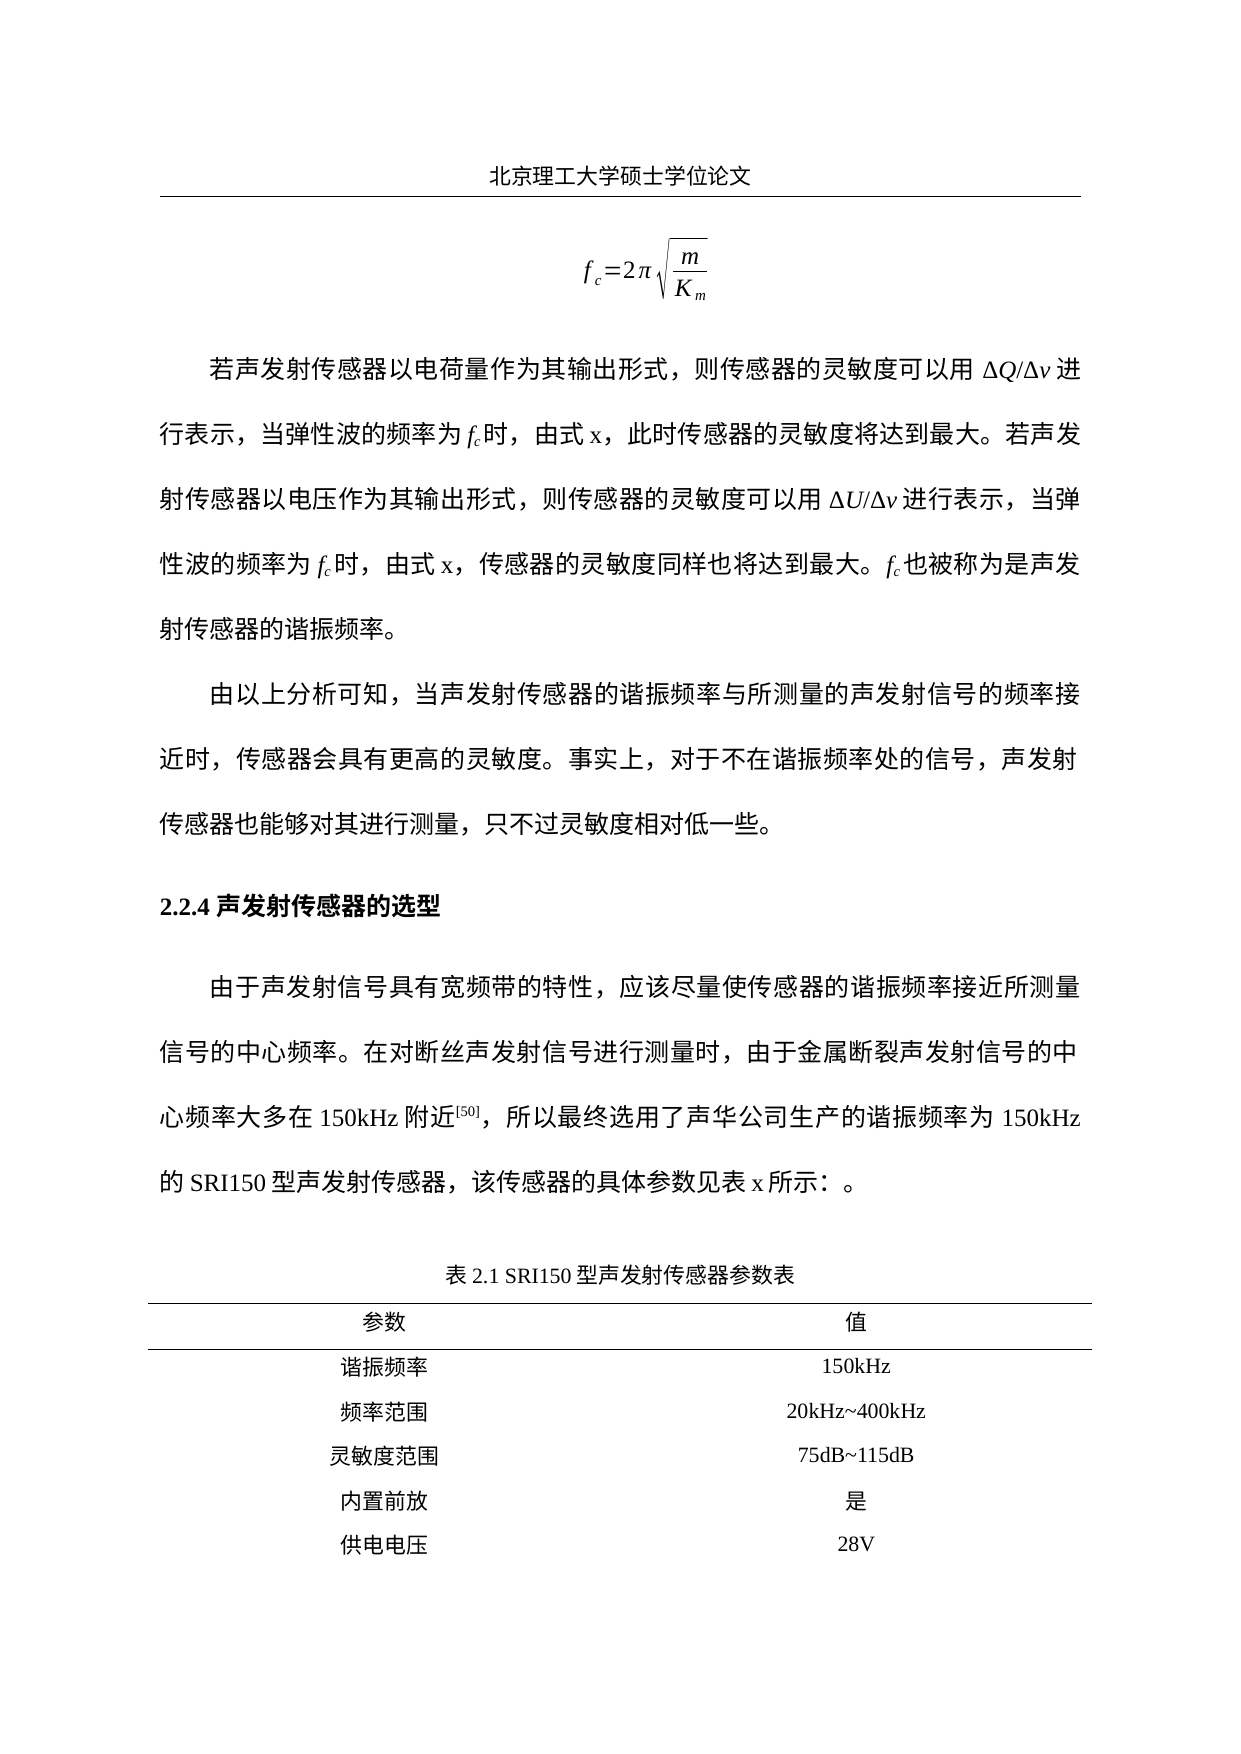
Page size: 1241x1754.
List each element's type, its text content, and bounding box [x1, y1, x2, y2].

table_header 参数 [148, 1304, 620, 1349]
table_cell 是 [620, 1483, 1092, 1528]
text 由于声发射信号具有宽频带的特性，应该尽量使传感器的谐振频率接近所测量信号的中心频率。在对断丝声发射信号进行测量时，由于金属断裂声发射信号的中心频率大多在150kHz附近[50]，所以最终选用了声华公司生产的谐振频率为150kHz的SRI150型声发射传感器，该传感器的具体参数见表x所示：。 [159, 953, 1081, 1213]
table_cell 谐振频率 [148, 1350, 620, 1394]
table_cell 150kHz [620, 1350, 1092, 1394]
text 2.2.4 声发射传感器的选型 [159, 872, 1081, 937]
text 表2.1 SRI150型声发射传感器参数表 [159, 1257, 1081, 1290]
table_cell 20kHz~400kHz [620, 1394, 1092, 1439]
table_cell 频率范围 [148, 1394, 620, 1439]
text 由以上分析可知，当声发射传感器的谐振频率与所测量的声发射信号的频率接近时，传感器会具有更高的灵敏度。事实上，对于不在谐振频率处的信号，声发射传感器也能够对其进行测量，只不过灵敏度相对低一些。 [159, 661, 1081, 856]
table_header 值 [620, 1304, 1092, 1349]
table_cell 28V [620, 1528, 1092, 1572]
table_cell 75dB~115dB [620, 1439, 1092, 1483]
text 若声发射传感器以电荷量作为其输出形式，则传感器的灵敏度可以用ΔQ/Δv进行表示，当弹性波的频率为fc时，由式x，此时传感器的灵敏度将达到最大。若声发射传感器以电压作为其输出形式，则传感器的灵敏度可以用ΔU/Δv进行表示，当弹性波的频率为fc时，由式x，传感器的灵敏度同样也将达到最大。fc也被称为是声发射传感器的谐振频率。 [159, 336, 1081, 661]
table_cell 供电电压 [148, 1528, 620, 1572]
table_cell 内置前放 [148, 1483, 620, 1528]
table_cell 灵敏度范围 [148, 1439, 620, 1483]
